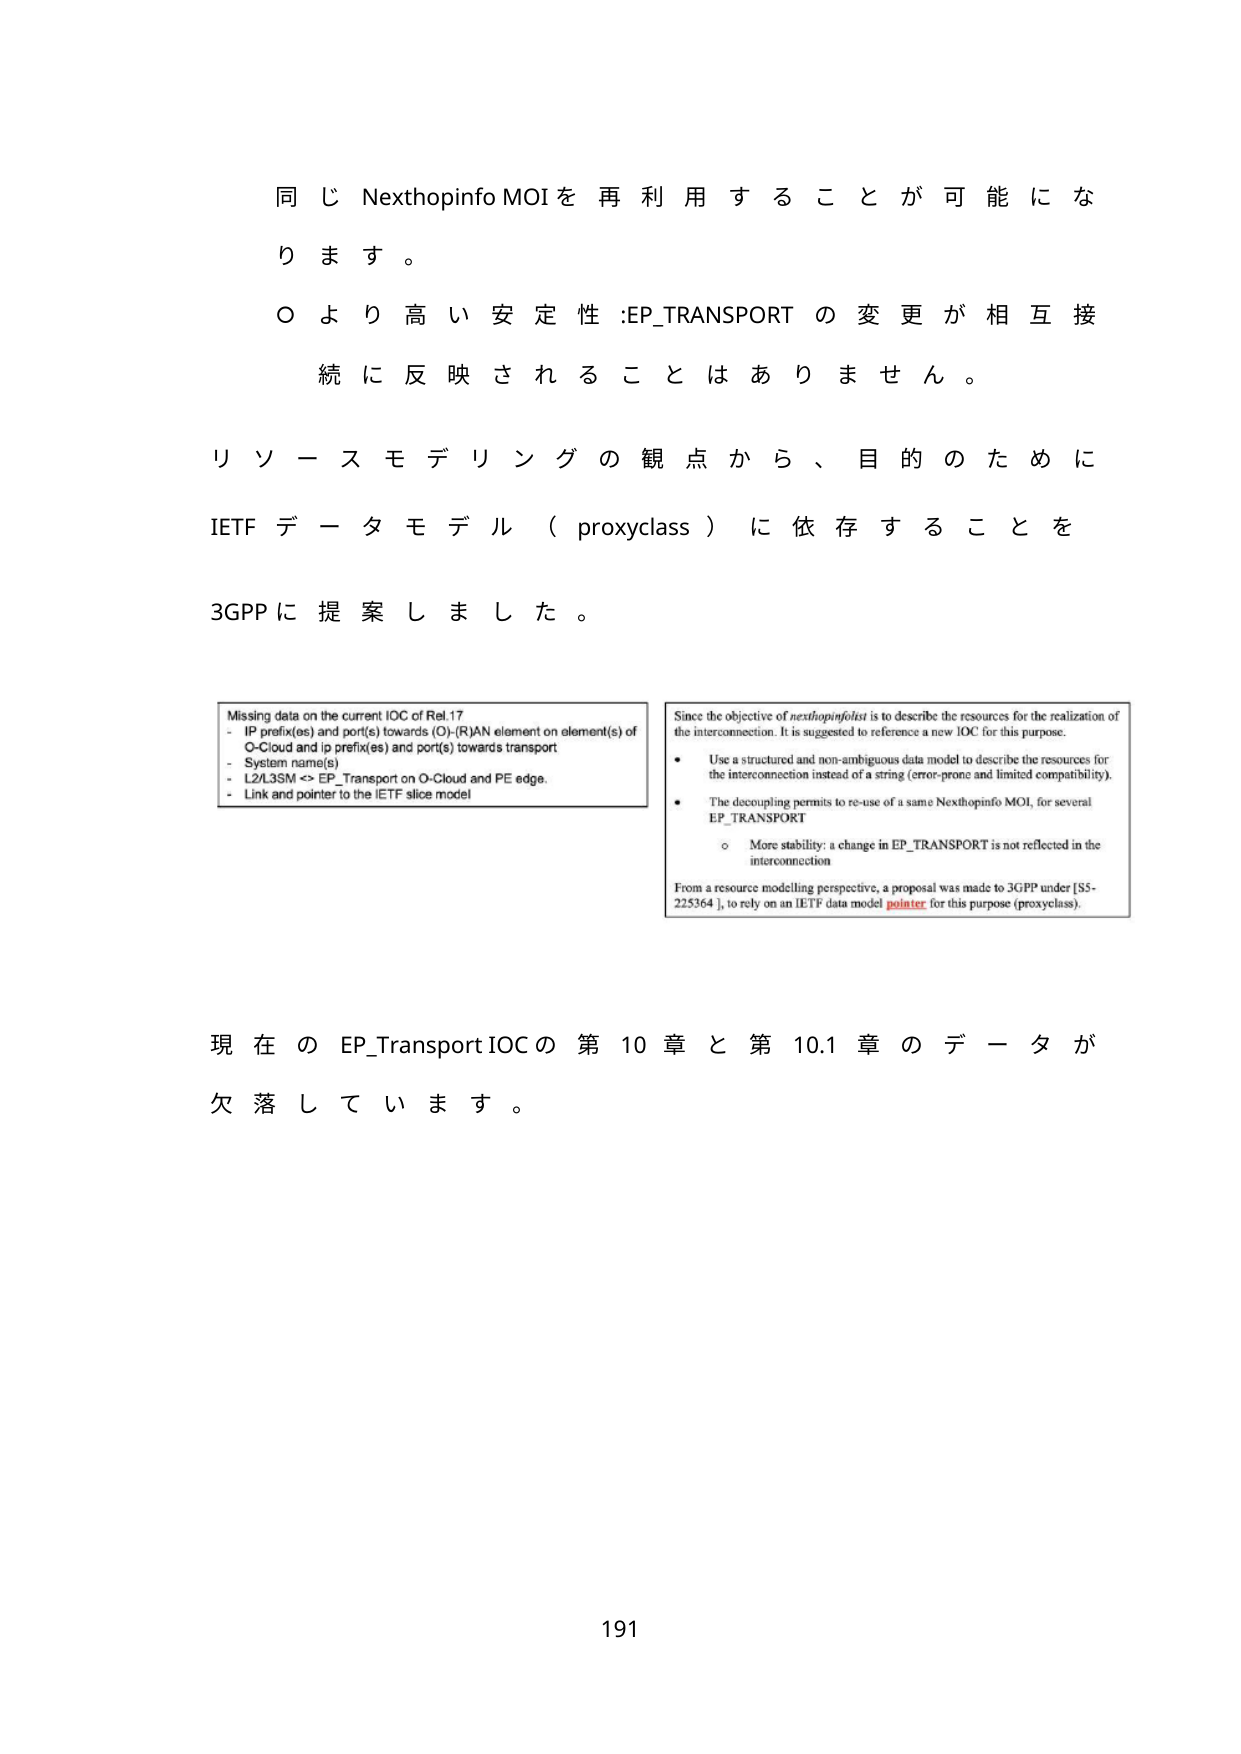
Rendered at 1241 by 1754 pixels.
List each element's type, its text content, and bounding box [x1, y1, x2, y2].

list より高い安定性:EP_TRANSPORTの変更が相互接続に反映されることはありません。 [270, 281, 1116, 390]
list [226, 162, 1116, 271]
text 現在のEP_Transport IOCの第10章と第10.1章のデータが欠落しています。 [198, 1010, 1116, 1119]
text リソースモデリングの観点から、目的のためにIETFデータモデル（proxyclass）に依存することを3GPPに提案しました。 [198, 441, 1116, 644]
picture [210, 695, 1140, 933]
